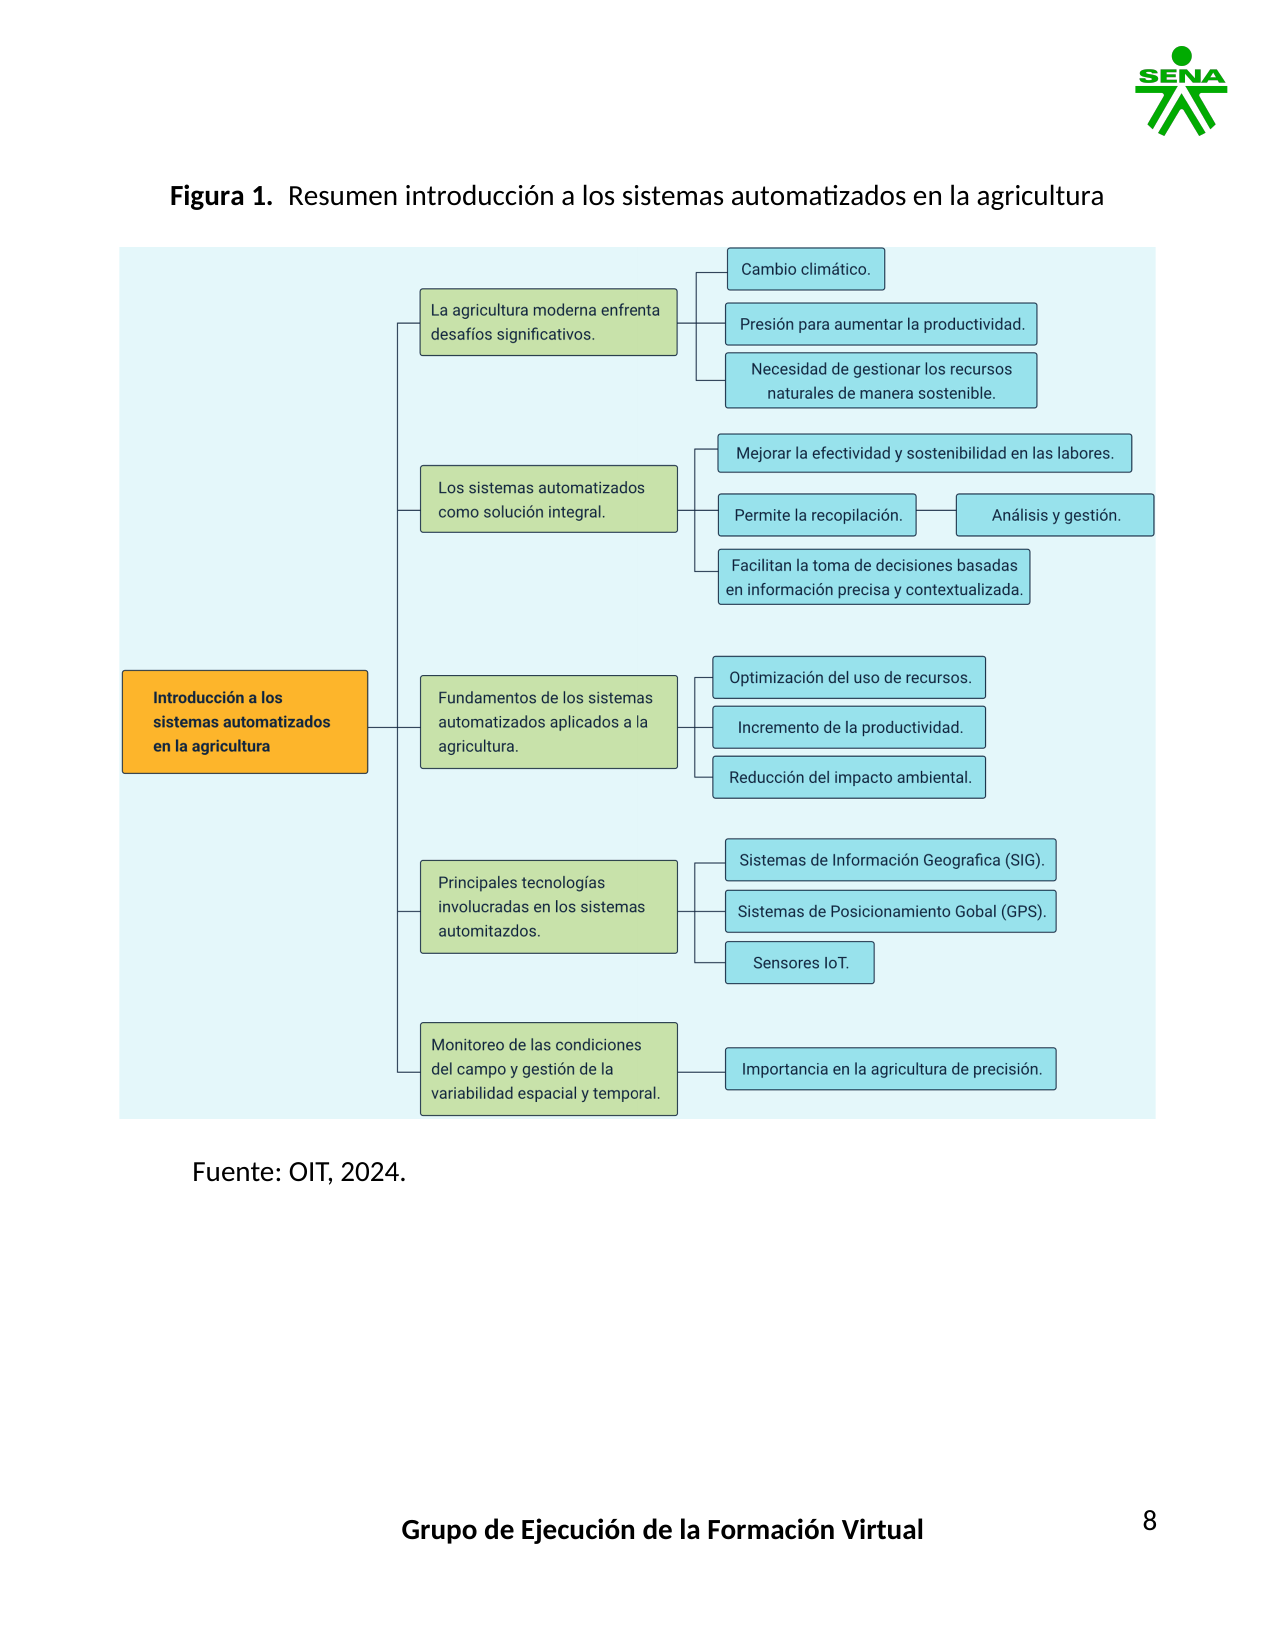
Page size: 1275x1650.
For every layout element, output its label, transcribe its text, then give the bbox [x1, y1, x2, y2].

text Resumen introducción a los sistemas automatizados en la agricultura [118, 177, 1157, 213]
picture [119, 247, 1156, 1119]
text Fuente: OIT, 2024. [118, 1153, 1157, 1188]
picture [1135, 46, 1228, 136]
